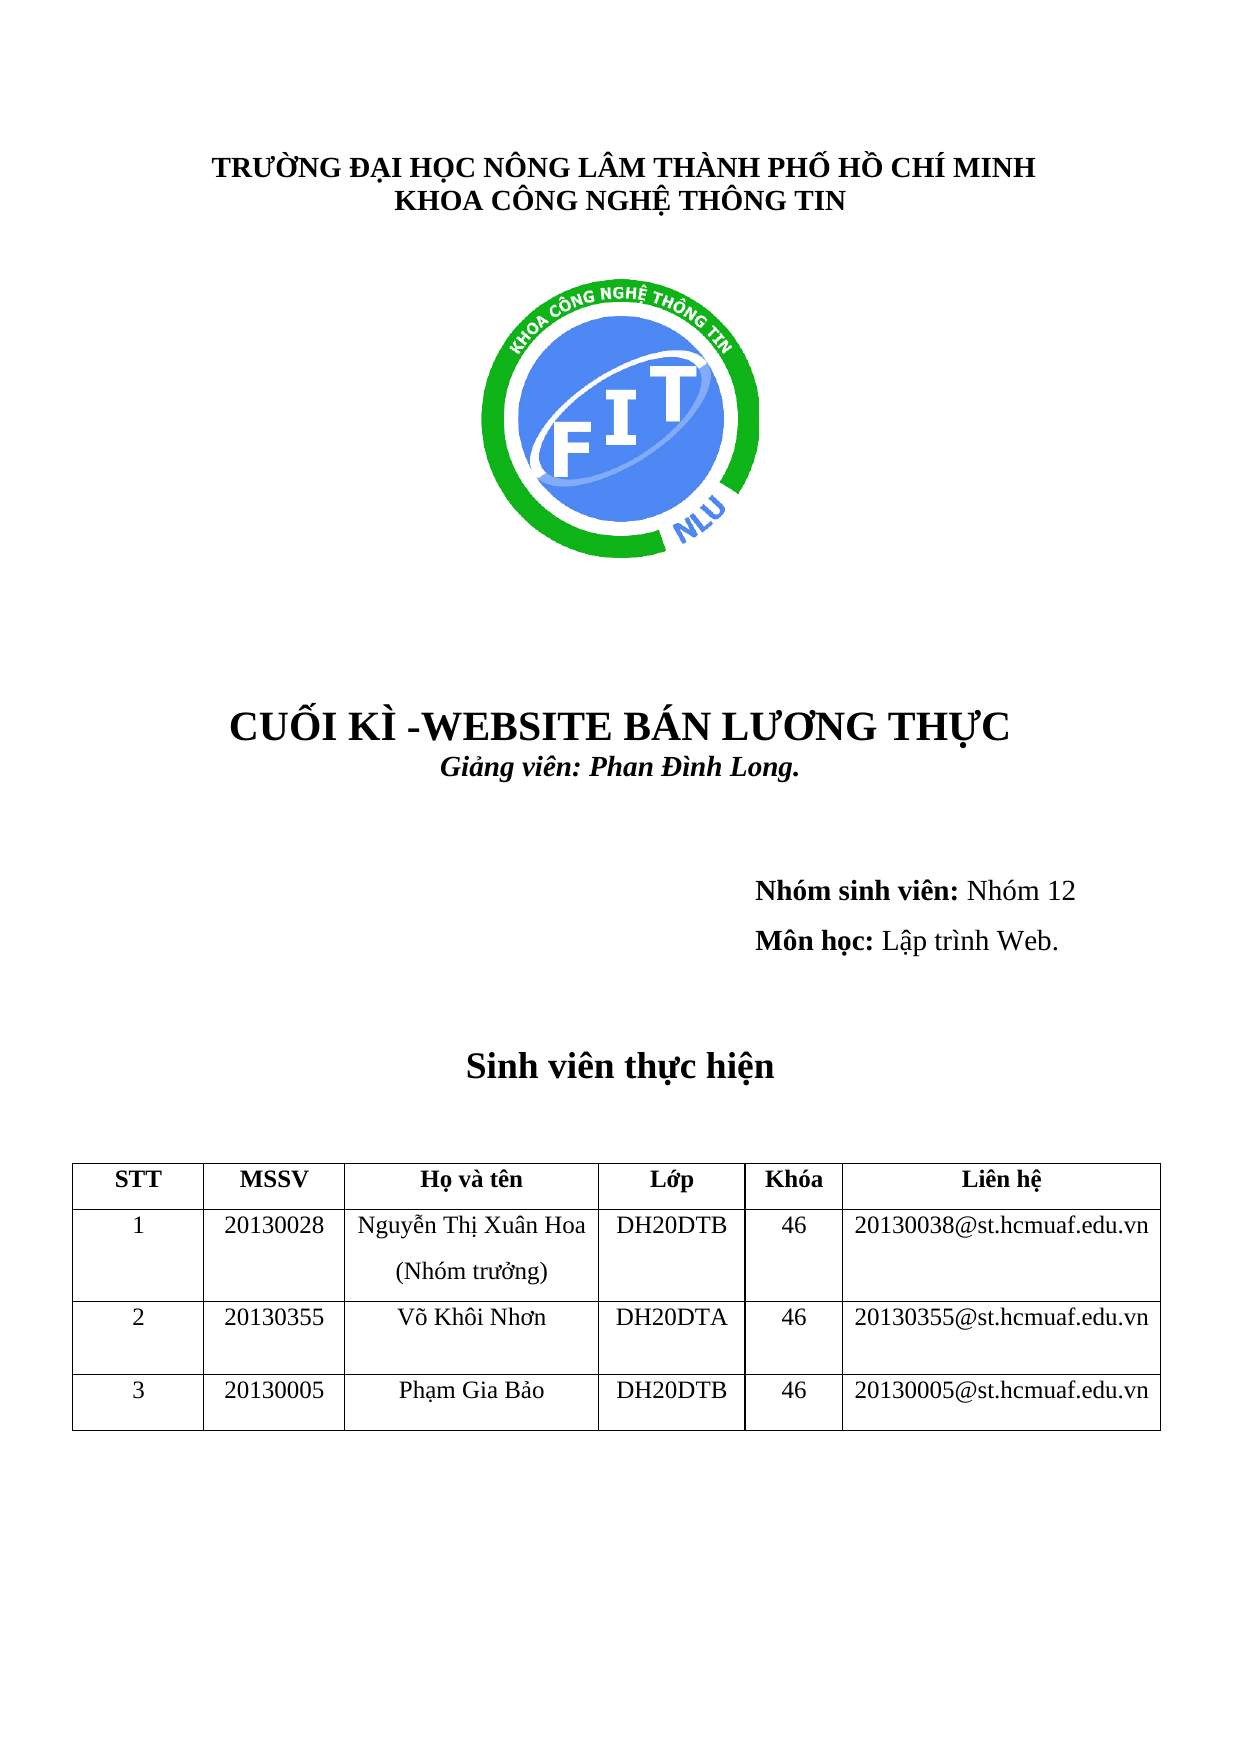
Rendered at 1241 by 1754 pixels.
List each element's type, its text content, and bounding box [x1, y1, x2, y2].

table_cell 20130038@st.hcmuaf.edu.vn [843, 1210, 1160, 1301]
table_cell 20130005@st.hcmuaf.edu.vn [843, 1375, 1160, 1430]
table_cell 20130005 [204, 1375, 344, 1430]
text TRƯỜNG ĐẠI HỌC NÔNG LÂM THÀNH PHỐ HỒ CHÍ MINH [150, 150, 1090, 183]
text Nhóm sinh viên: Nhóm 12 [150, 873, 1090, 907]
table_cell 46 [746, 1302, 842, 1374]
table_cell 46 [746, 1375, 842, 1430]
table_cell DH20DTB [599, 1375, 744, 1430]
table_header Lớp [599, 1164, 744, 1209]
table_cell DH20DTA [599, 1302, 744, 1374]
table_cell DH20DTB [599, 1210, 744, 1301]
table_header Liên hệ [843, 1164, 1160, 1209]
text Sinh viên thực hiện [150, 1043, 1090, 1086]
table_cell 20130028 [204, 1210, 344, 1301]
table_cell 3 [73, 1375, 203, 1430]
table_cell Võ Khôi Nhơn [345, 1302, 598, 1374]
table_cell Nguyễn Thị Xuân Hoa (Nhóm trưởng) [345, 1210, 598, 1301]
table_cell 20130355 [204, 1302, 344, 1374]
picture [481, 279, 759, 558]
table_cell 46 [746, 1210, 842, 1301]
table_header Khóa [746, 1164, 842, 1209]
table_cell 2 [73, 1302, 203, 1374]
table_header STT [73, 1164, 203, 1209]
table_cell 1 [73, 1210, 203, 1301]
text CUỐI KÌ -WEBSITE BÁN LƯƠNG THỰC [150, 701, 1090, 749]
table_header Họ và tên [345, 1164, 598, 1209]
text Môn học: Lập trình Web. [150, 923, 1090, 957]
table_header MSSV [204, 1164, 344, 1209]
text KHOA CÔNG NGHỆ THÔNG TIN [150, 183, 1090, 217]
table_cell Phạm Gia Bảo [345, 1375, 598, 1430]
table_cell 20130355@st.hcmuaf.edu.vn [843, 1302, 1160, 1374]
text Giảng viên: Phan Đình Long. [150, 749, 1090, 782]
